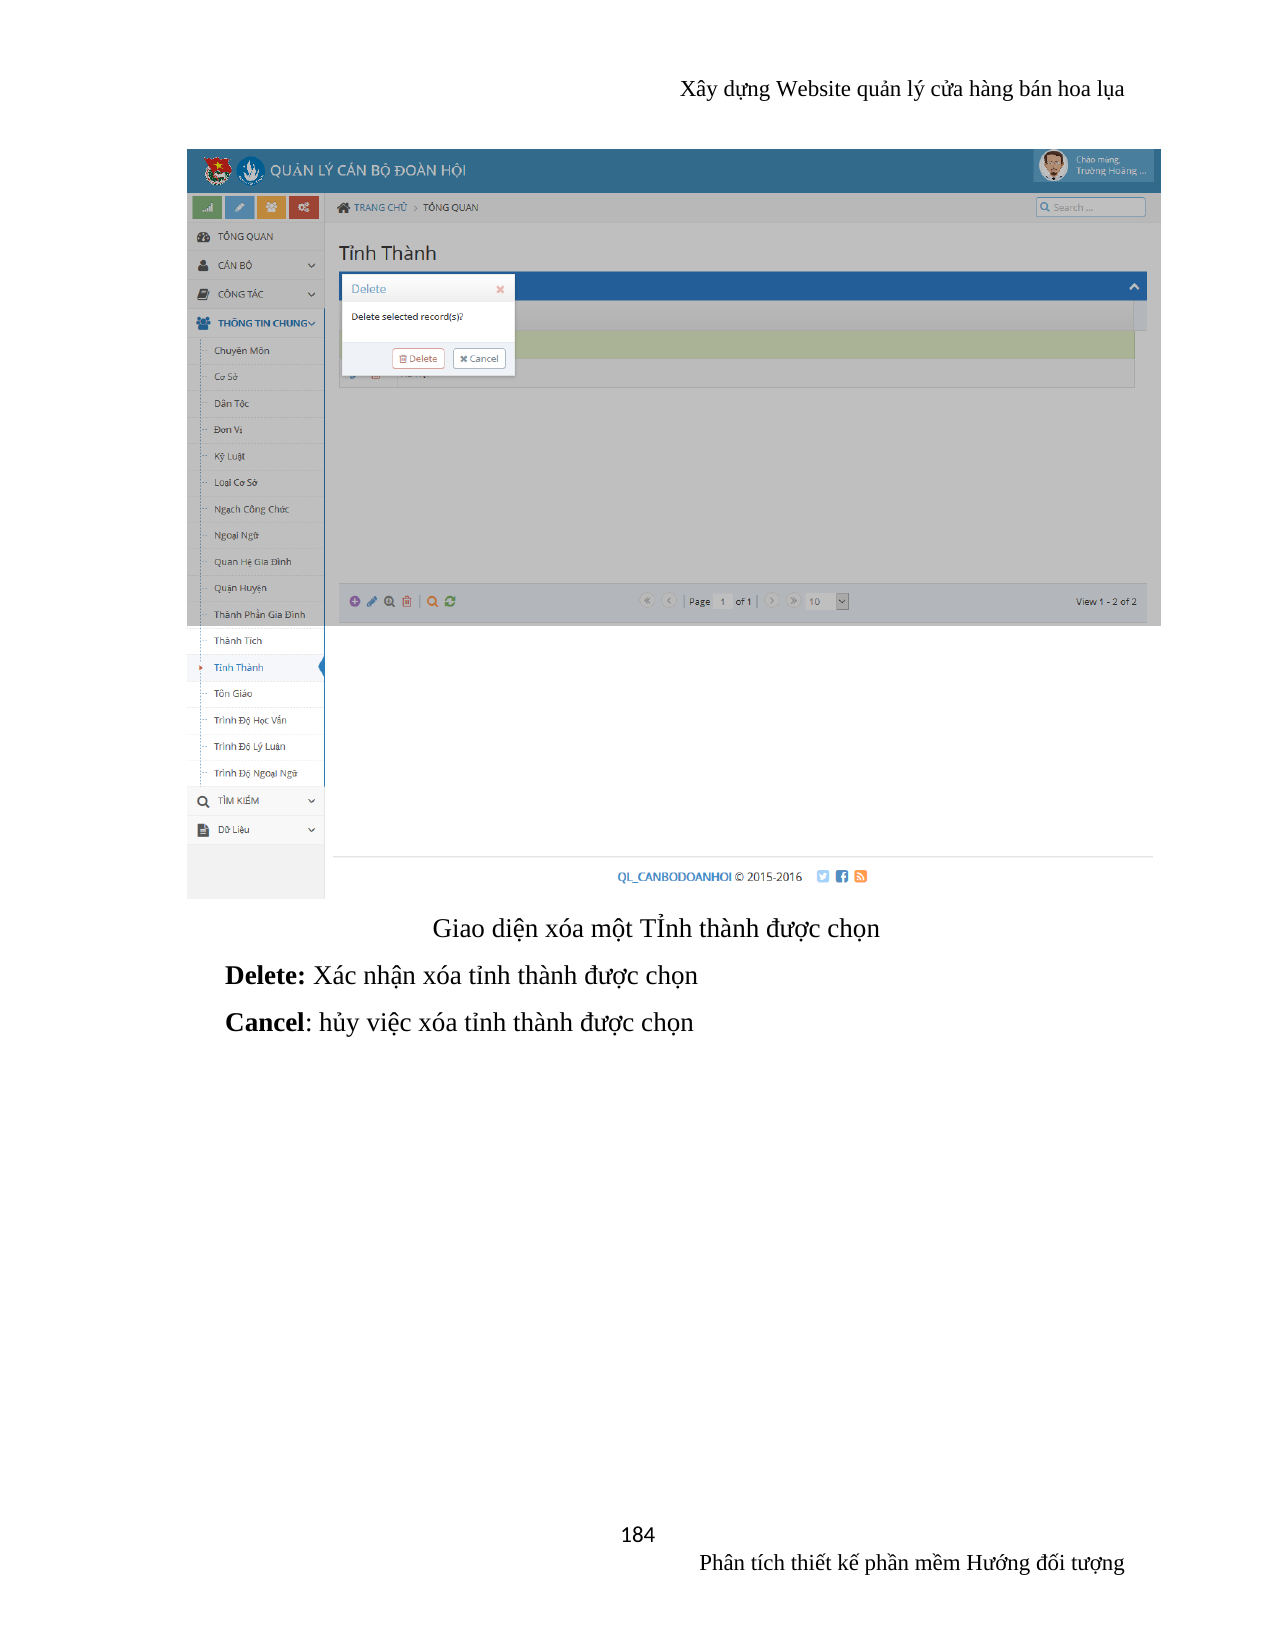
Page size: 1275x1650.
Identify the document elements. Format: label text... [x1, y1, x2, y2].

list Cancel: hủy việc xóa tỉnh thành được chọn [187, 1006, 1125, 1037]
list Giao diện xóa một TỈnh thành được chọn [187, 912, 1125, 944]
list Delete: Xác nhận xóa tỉnh thành được chọn [187, 959, 1125, 990]
picture [187, 149, 1161, 899]
